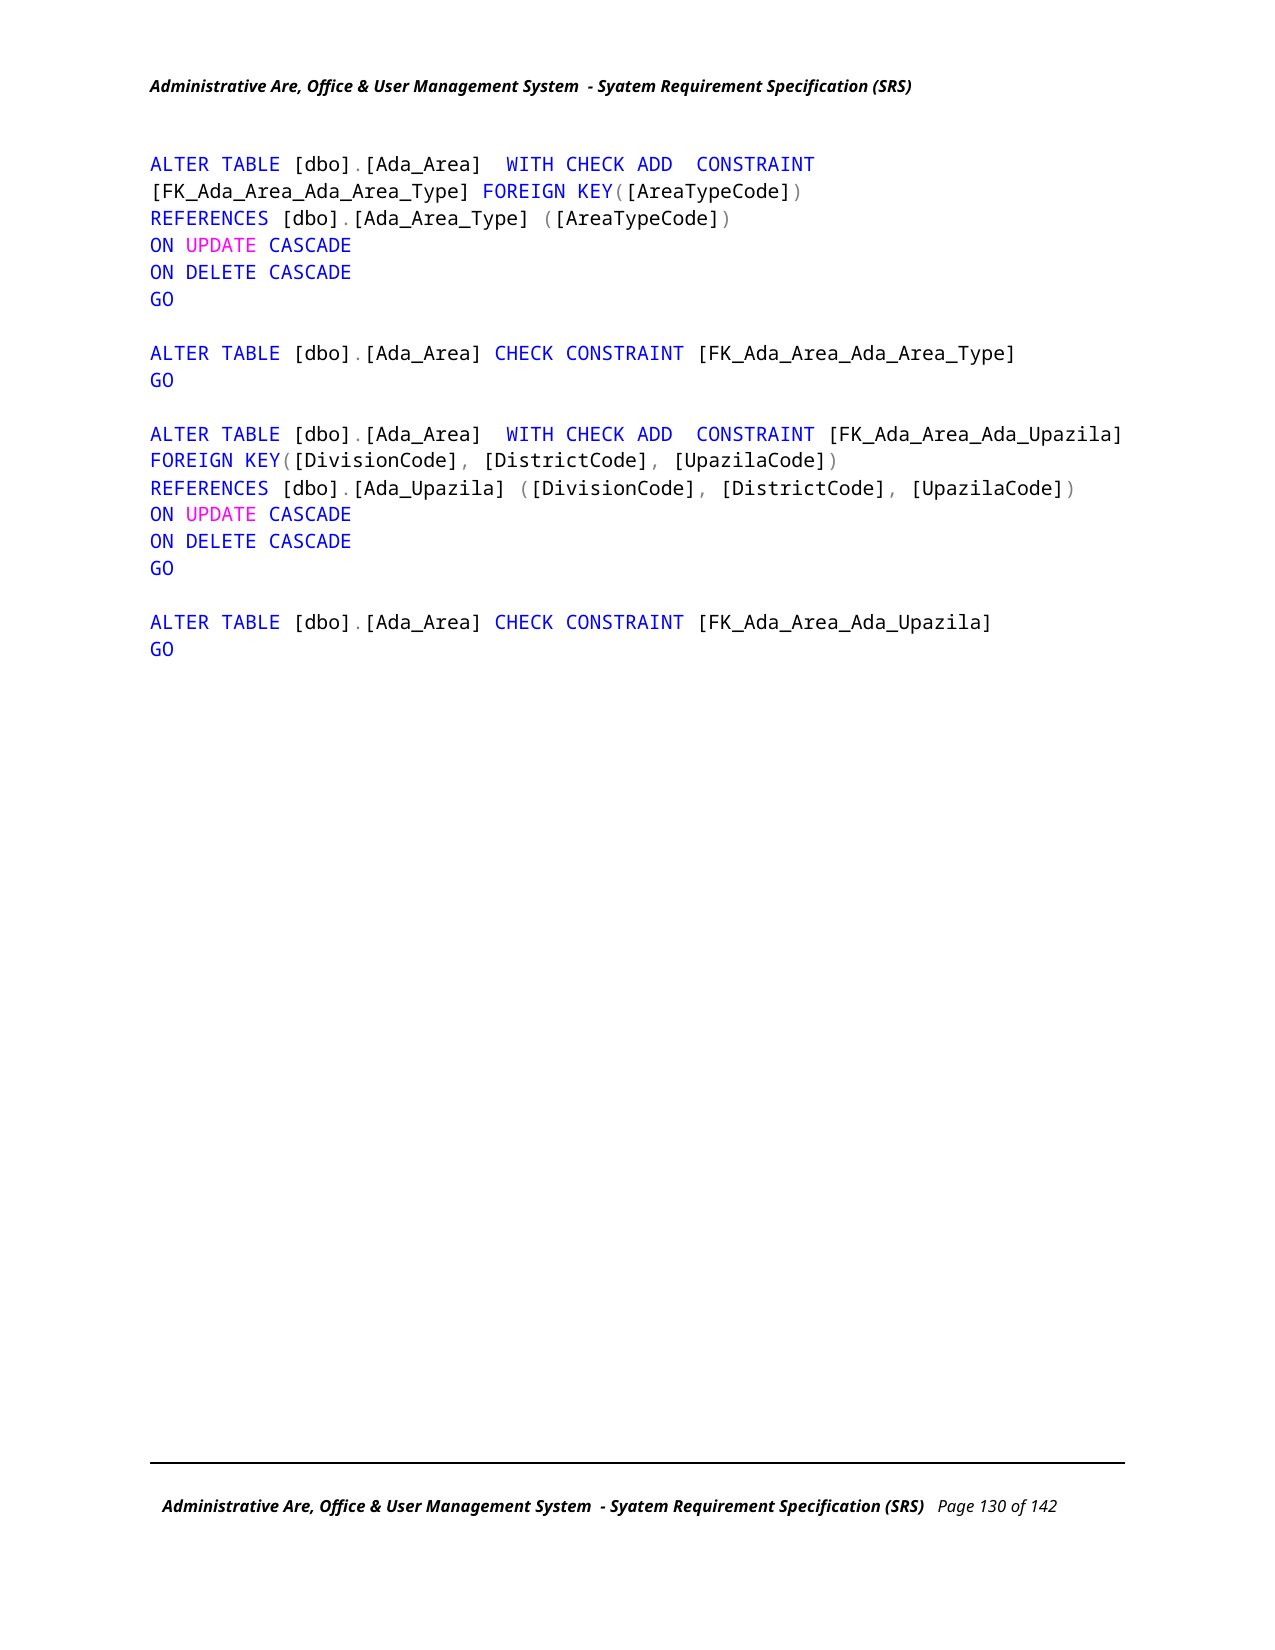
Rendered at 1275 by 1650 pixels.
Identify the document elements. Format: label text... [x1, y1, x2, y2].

text GO [150, 285, 1125, 312]
text ALTER TABLE [dbo].[Ada_Area] CHECK CONSTRAINT [FK_Ada_Area_Ada_Upazila] [150, 609, 1125, 636]
text ON DELETE CASCADE [150, 258, 1125, 285]
text REFERENCES [dbo].[Ada_Upazila] ([DivisionCode], [DistrictCode], [UpazilaCode]) [150, 474, 1125, 501]
text ALTER TABLE [dbo].[Ada_Area] CHECK CONSTRAINT [FK_Ada_Area_Ada_Area_Type] [150, 339, 1125, 366]
text ON DELETE CASCADE [150, 528, 1125, 555]
text ALTER TABLE [dbo].[Ada_Area] WITH CHECK ADD CONSTRAINT [FK_Ada_Area_Ada_Area_Type] FOREIGN KEY([AreaTypeCode]) [150, 150, 1125, 204]
text GO [150, 366, 1125, 393]
text REFERENCES [dbo].[Ada_Area_Type] ([AreaTypeCode]) [150, 204, 1125, 231]
text GO [150, 555, 1125, 582]
text GO [150, 636, 1125, 663]
text ON UPDATE CASCADE [150, 501, 1125, 528]
text ALTER TABLE [dbo].[Ada_Area] WITH CHECK ADD CONSTRAINT [FK_Ada_Area_Ada_Upazila] FOREIGN KEY([DivisionCode], [DistrictCode], [UpazilaCode]) [150, 420, 1125, 474]
text ON UPDATE CASCADE [150, 231, 1125, 258]
